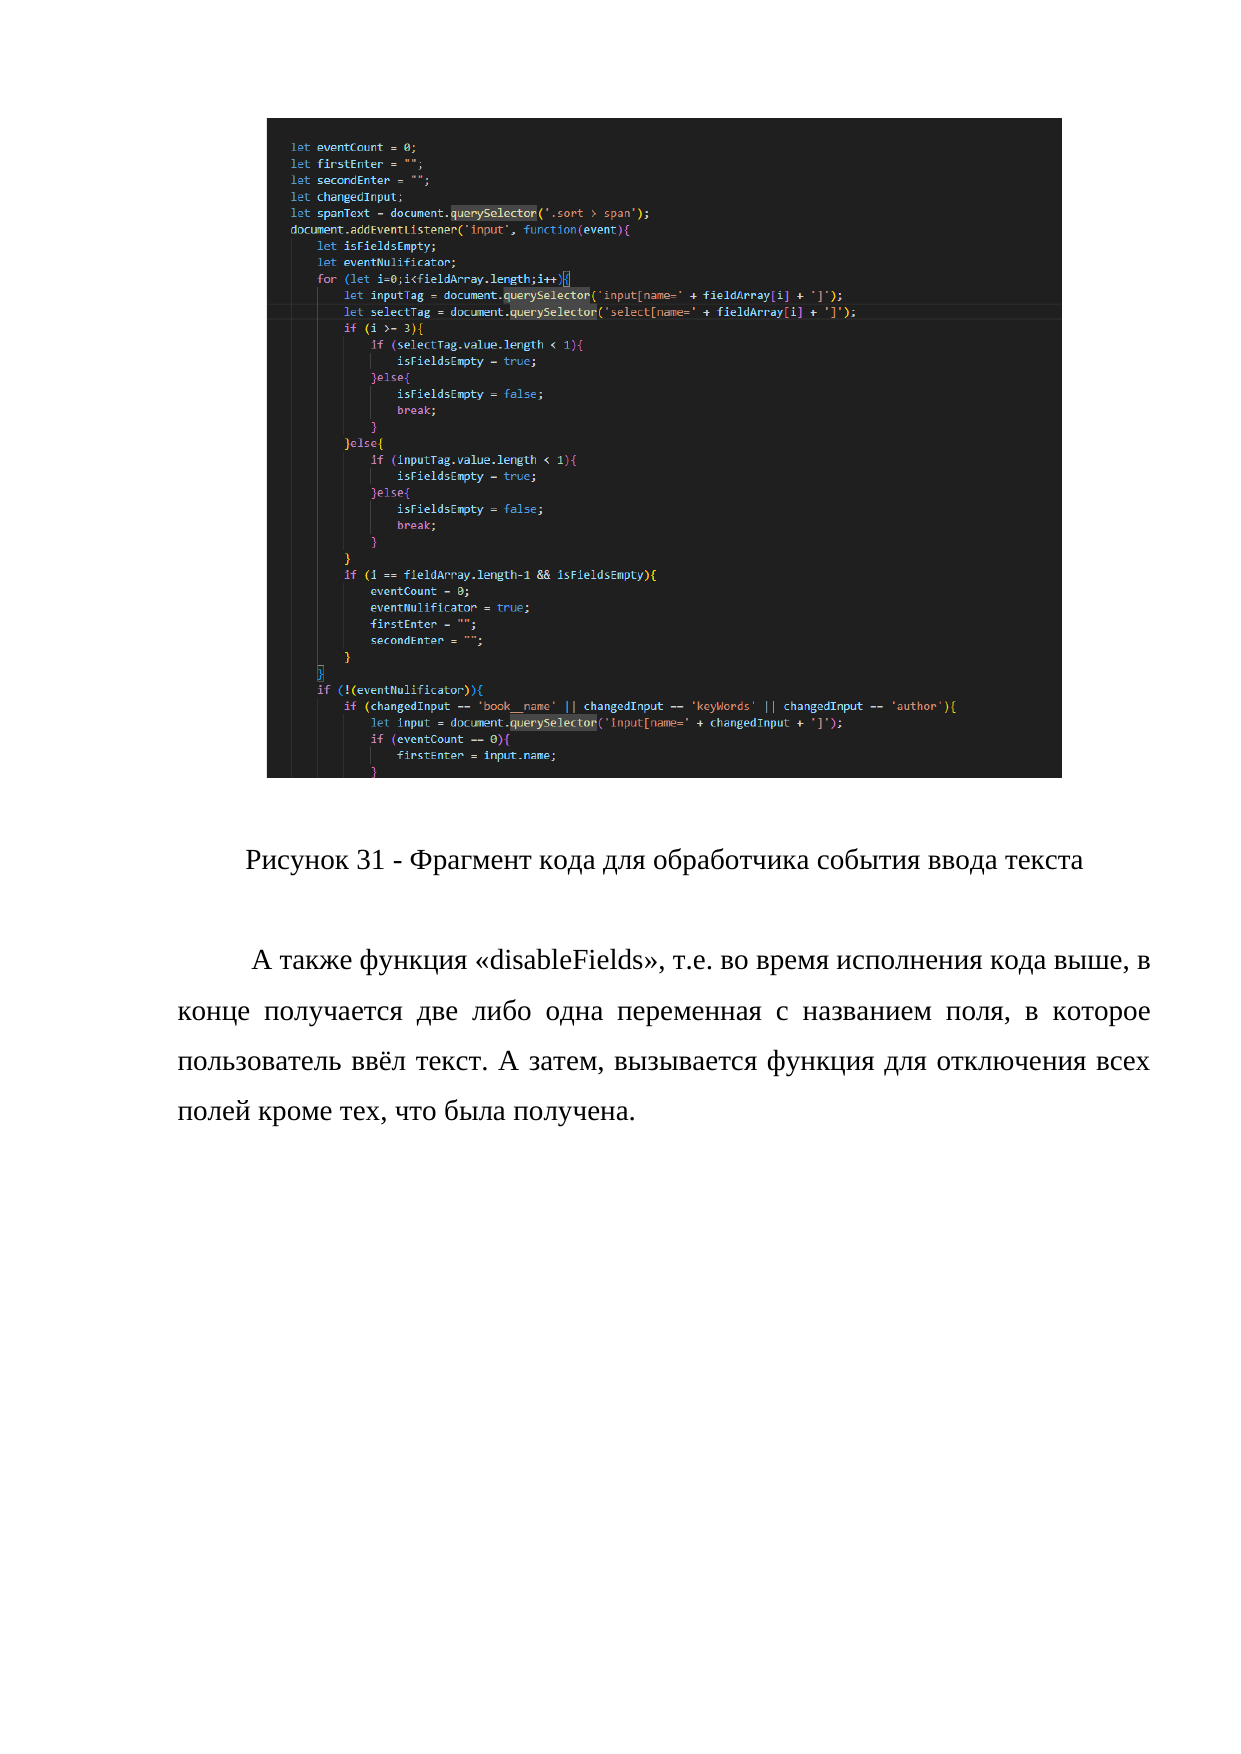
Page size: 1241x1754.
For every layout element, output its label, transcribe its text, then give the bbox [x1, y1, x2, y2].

text Рисунок 31 - Фрагмент кода для обработчика события ввода текста [177, 842, 1152, 875]
picture [266, 118, 1062, 778]
text А также функция «disableFields», т.е. во время исполнения кода выше, в конце получается две либо одна переменная с названием поля, в которое пользователь ввёл текст. А затем, вызывается функция для отключения всех полей кроме тех, что была получена. [177, 942, 1152, 1127]
